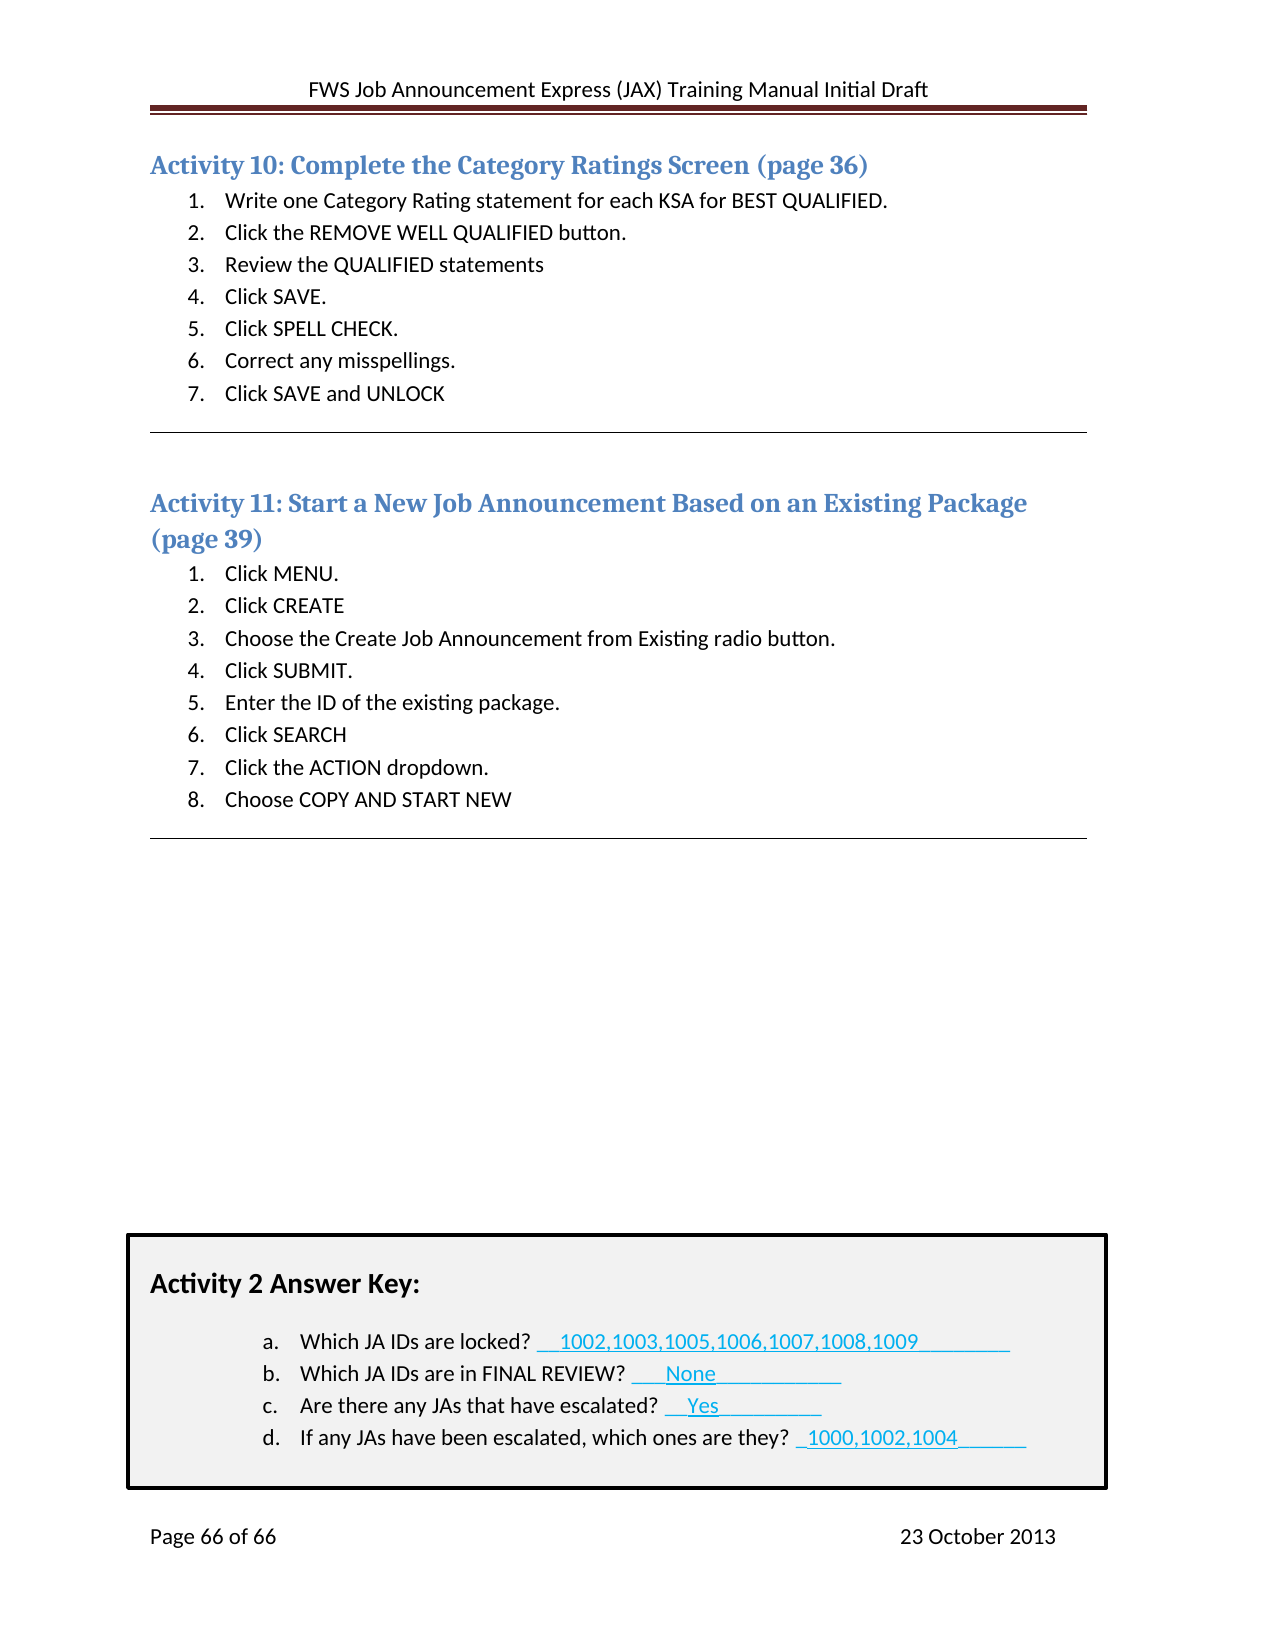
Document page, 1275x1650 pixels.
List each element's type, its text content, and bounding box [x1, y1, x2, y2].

list Click SAVE and UNLOCK [187, 379, 1087, 407]
list Click SAVE. [187, 282, 1087, 310]
list Write one Category Rating statement for each KSA for BEST QUALIFIED. [187, 186, 1087, 214]
list Choose the Create Job Announcement from Existing radio button. [187, 624, 1087, 652]
list Click SPELL CHECK. [187, 314, 1087, 342]
list Click the REMOVE WELL QUALIFIED button. [187, 218, 1087, 246]
list If any JAs have been escalated, which ones are they? _1000,1002,1004______ [262, 1423, 1087, 1451]
list Which JA IDs are locked? __1002,1003,1005,1006,1007,1008,1009________ [262, 1327, 1087, 1355]
list Review the QUALIFIED statements [187, 250, 1087, 278]
subtitle Activity 10: Complete the Category Ratings Screen (page 36) [150, 150, 1087, 181]
text Activity 2 Answer Key: [150, 1265, 1087, 1301]
list Click MENU. [187, 559, 1087, 587]
list Choose COPY AND START NEW [187, 785, 1087, 813]
list Click SEARCH [187, 720, 1087, 748]
list Enter the ID of the existing package. [187, 688, 1087, 716]
subtitle Activity 11: Start a New Job Announcement Based on an Existing Package (page 39) [150, 488, 1087, 555]
list Click CREATE [187, 592, 1087, 620]
list Which JA IDs are in FINAL REVIEW? ___None___________ [262, 1359, 1087, 1387]
list Are there any JAs that have escalated? __Yes_________ [262, 1391, 1087, 1419]
list Click the ACTION dropdown. [187, 753, 1087, 781]
list Correct any misspellings. [187, 347, 1087, 375]
list Click SUBMIT. [187, 656, 1087, 684]
